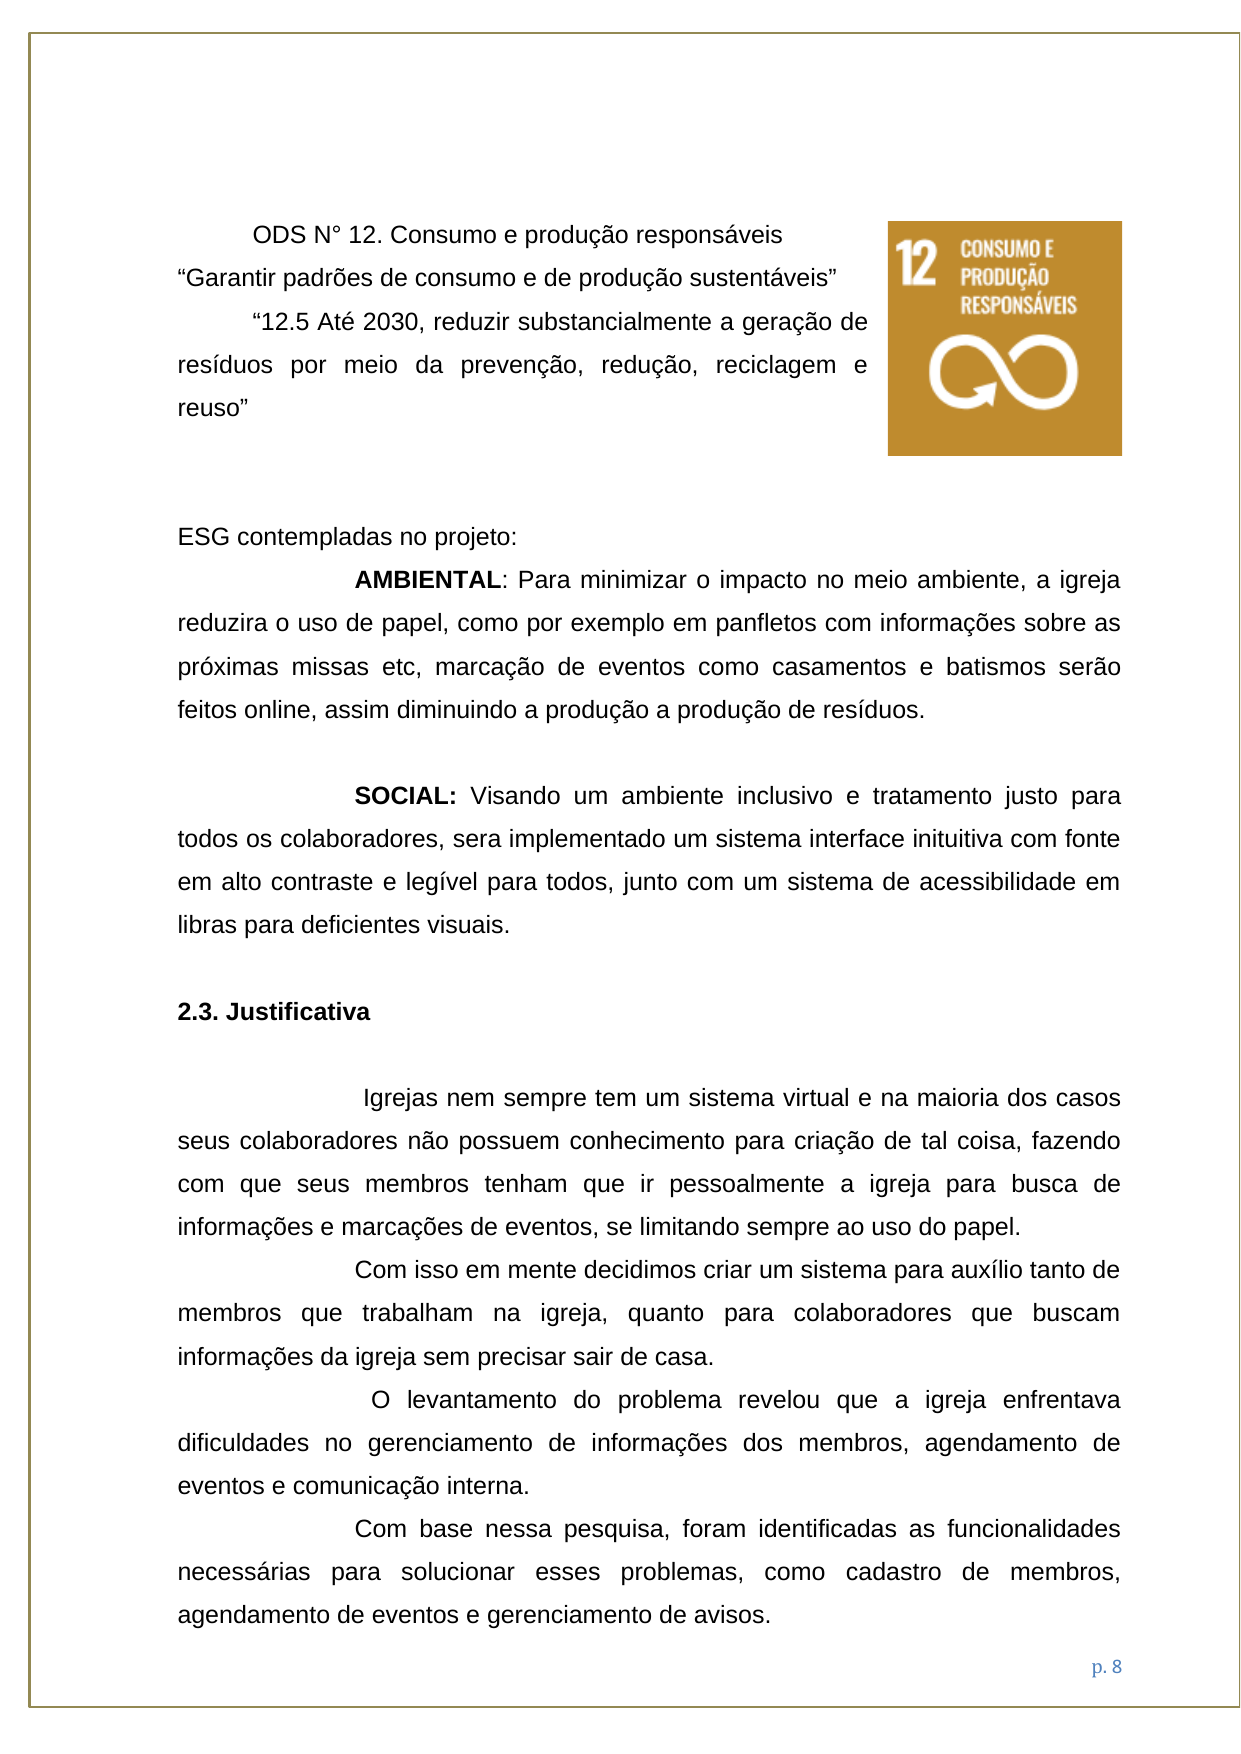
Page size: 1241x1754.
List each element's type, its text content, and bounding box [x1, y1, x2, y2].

text Igrejas nem sempre tem um sistema virtual e na maioria dos casos seus colaboradores não possuem conhecimento para criação de tal coisa, fazendo com que seus membros tenham que ir pessoalmente a igreja para busca de informações e marcações de eventos, se limitando sempre ao uso do papel. [177, 1083, 1122, 1241]
text SOCIAL: Visando um ambiente inclusivo e tratamento justo para todos os colaboradores, sera implementado um sistema interface inituitiva com fonte em alto contraste e legível para todos, junto com um sistema de acessibilidade em libras para deficientes visuais. [177, 781, 1122, 939]
text “12.5 Até 2030, reduzir substancialmente a geração de resíduos por meio da prevenção, redução, reciclagem e reuso” [177, 307, 887, 422]
text 2.3. Justificativa [177, 997, 1122, 1025]
text Com isso em mente decidimos criar um sistema para auxílio tanto de membros que trabalham na igreja, quanto para colaboradores que buscam informações da igreja sem precisar sair de casa. [177, 1255, 1122, 1370]
text ODS N° 12. Consumo e produção responsáveis [177, 220, 1122, 249]
text O levantamento do problema revelou que a igreja enfrentava dificuldades no gerenciamento de informações dos membros, agendamento de eventos e comunicação interna. [177, 1385, 1122, 1500]
text Com base nessa pesquisa, foram identificadas as funcionalidades necessárias para solucionar esses problemas, como cadastro de membros, agendamento de eventos e gerenciamento de avisos. [177, 1514, 1122, 1629]
text ESG contempladas no projeto: [177, 522, 1122, 551]
text “Garantir padrões de consumo e de produção sustentáveis” [177, 263, 887, 292]
picture [887, 221, 1123, 456]
text AMBIENTAL: Para minimizar o impacto no meio ambiente, a igreja reduzira o uso de papel, como por exemplo em panfletos com informações sobre as próximas missas etc, marcação de eventos como casamentos e batismos serão feitos online, assim diminuindo a produção a produção de resíduos. [177, 565, 1122, 723]
